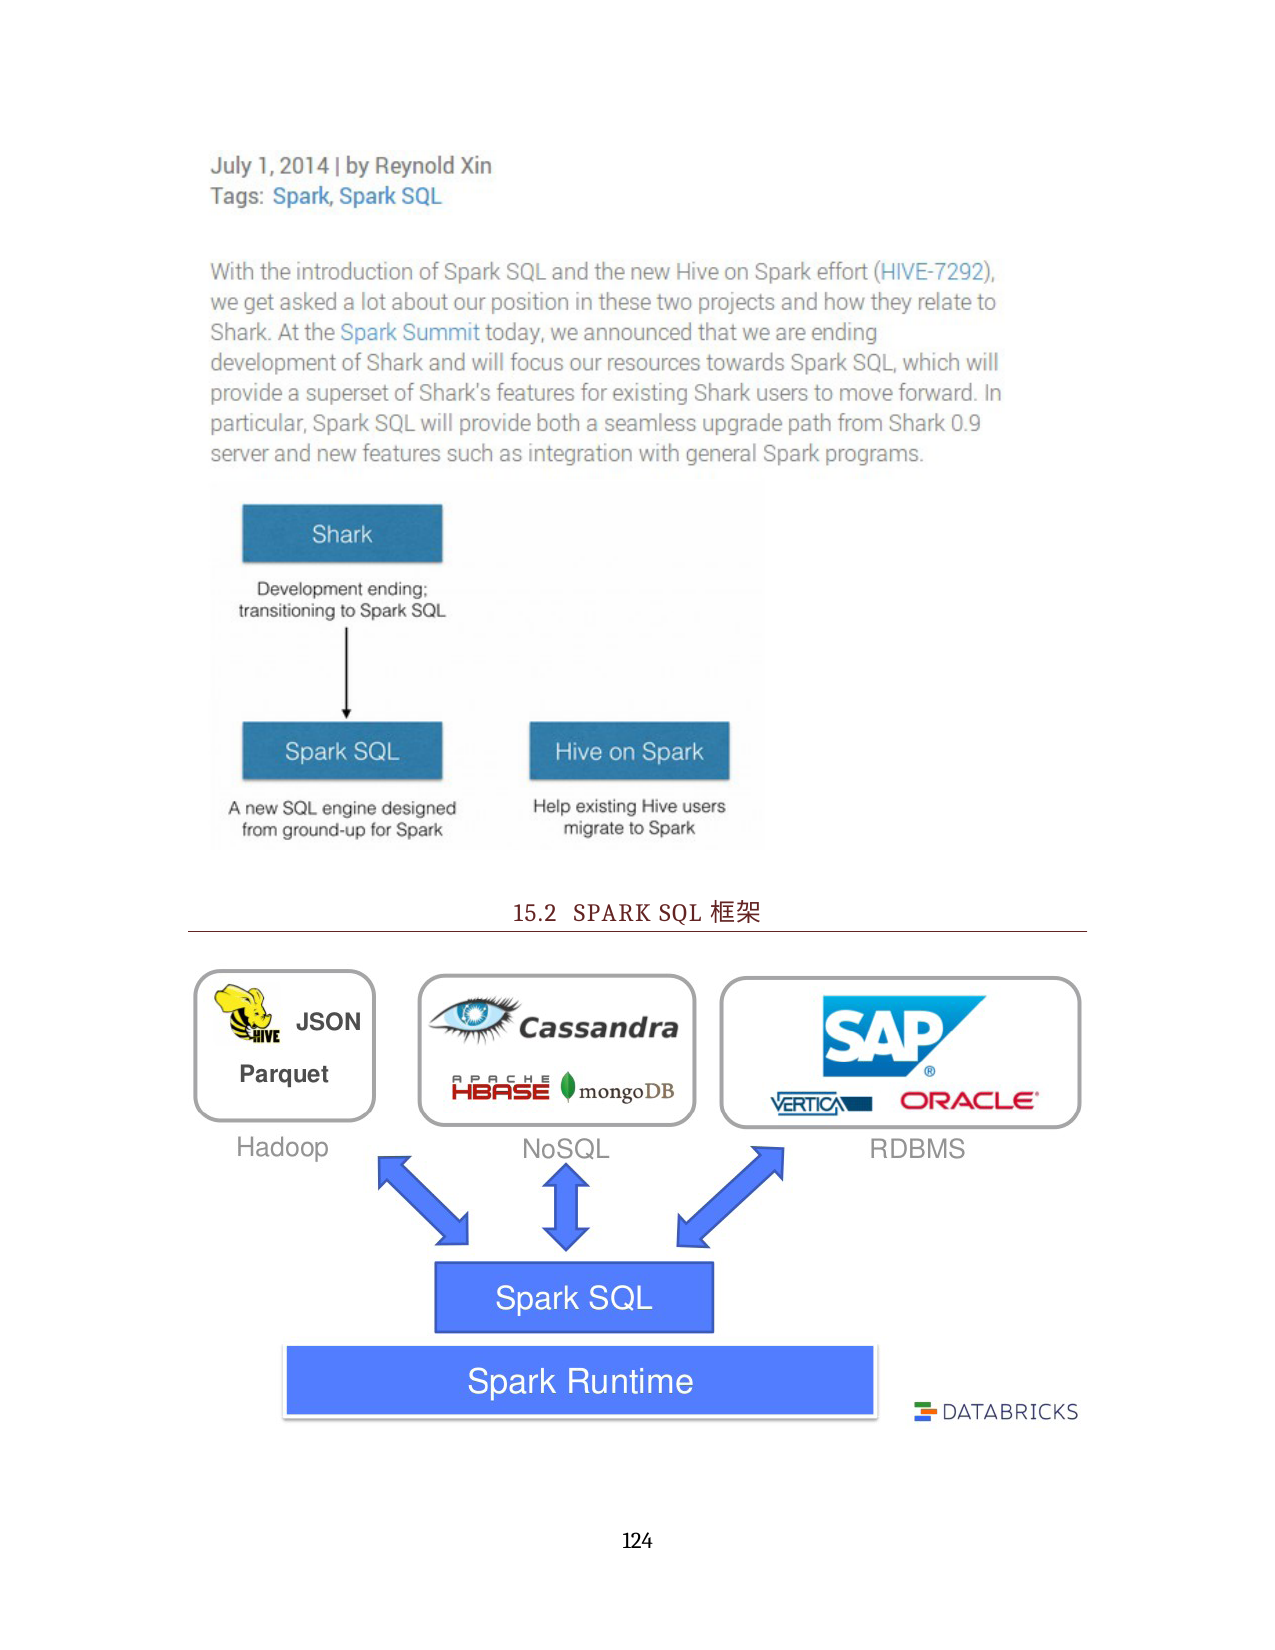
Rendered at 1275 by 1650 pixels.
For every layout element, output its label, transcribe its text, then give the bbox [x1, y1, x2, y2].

subtitle Spark SQL 框架 [187, 892, 1087, 932]
